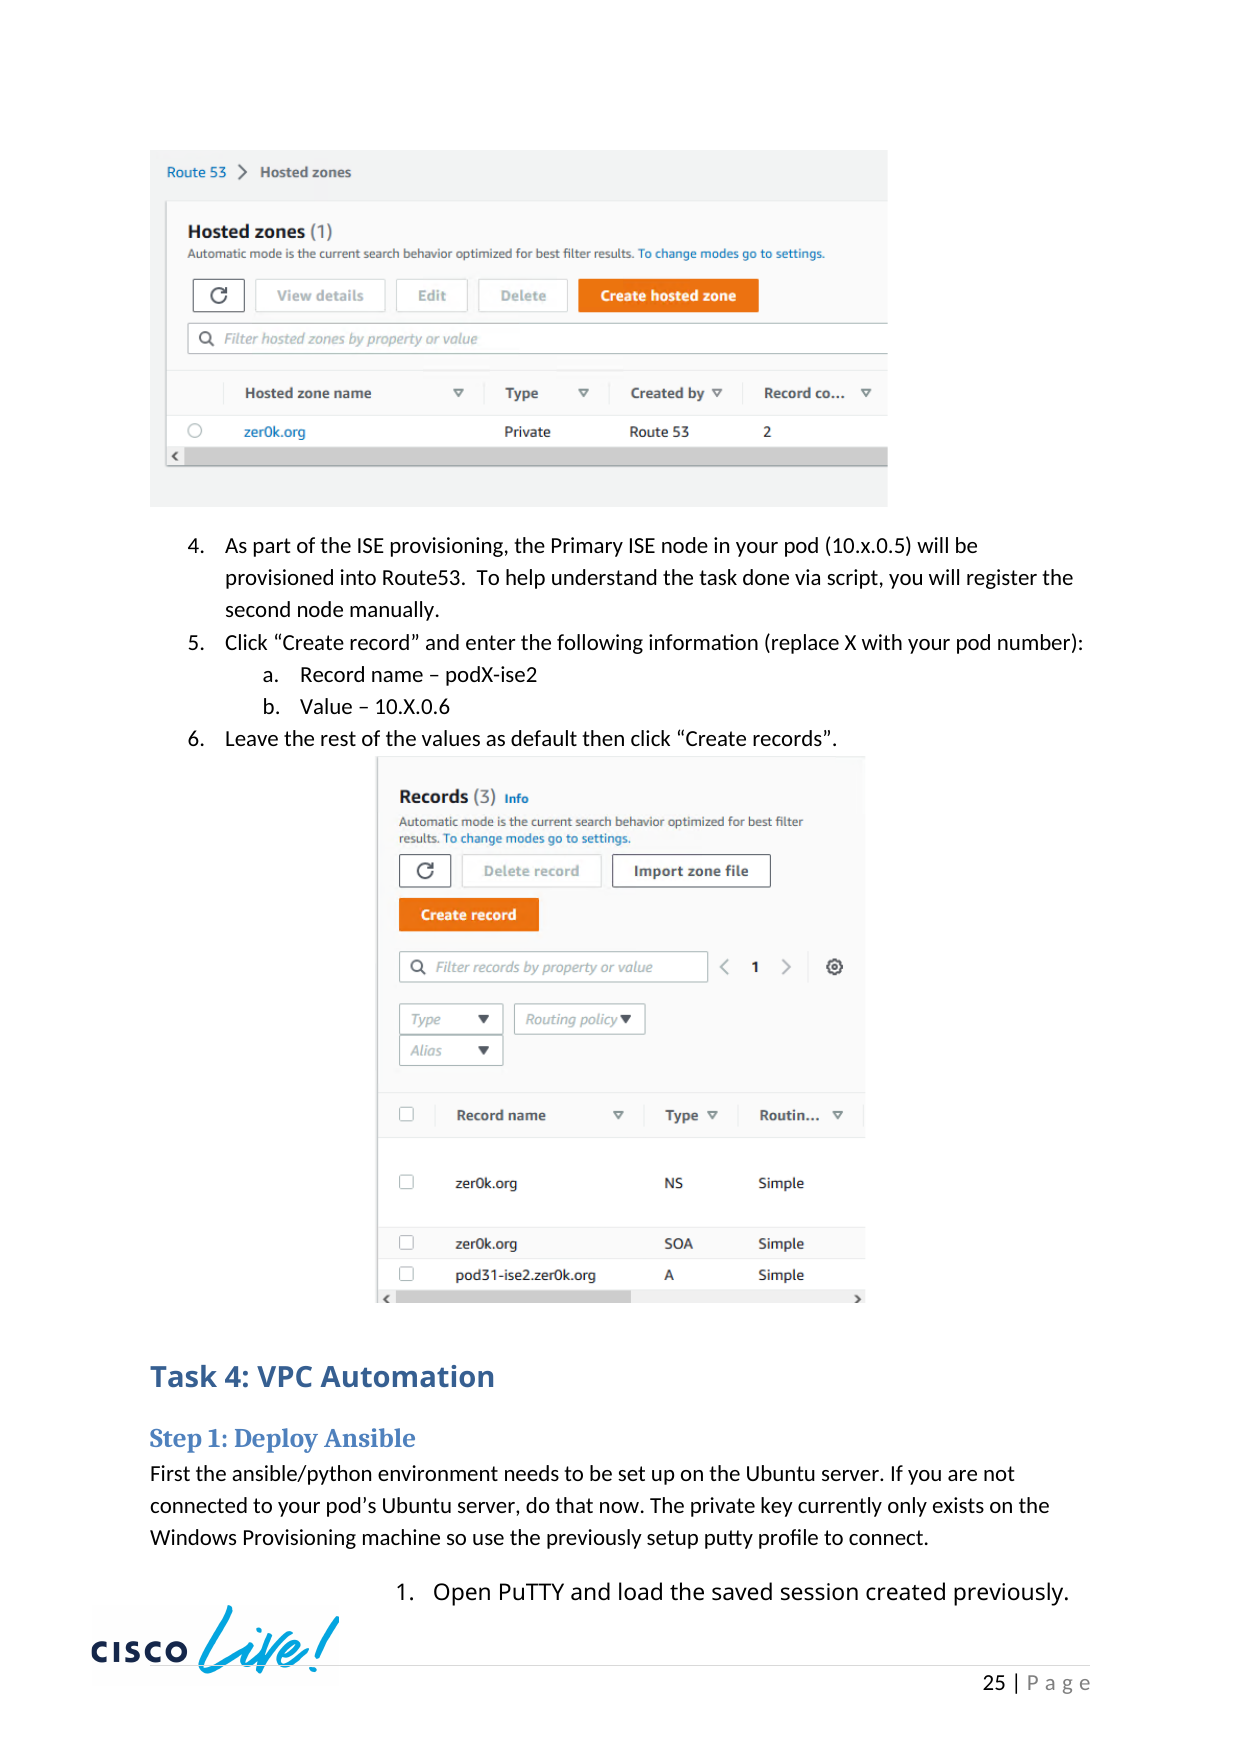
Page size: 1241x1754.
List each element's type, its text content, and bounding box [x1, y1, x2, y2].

text First the ansible/python environment needs to be set up on the Ubuntu server. If you are not connected to your pod’s Ubuntu server, do that now. The private key currently only exists on the Windows Provisioning machine so use the previously setup putty profile to connect. [150, 1459, 1090, 1551]
list Open PuTTY and load the saved session created previously. [187, 1576, 1090, 1607]
picture [205, 1607, 339, 1665]
picture [374, 756, 866, 1303]
picture [91, 1605, 339, 1686]
list Record name – podX-ise2 [262, 660, 1090, 688]
list Leave the rest of the values as default then click “Create records”. [187, 724, 1090, 752]
picture [228, 1657, 241, 1665]
subtitle Step 1: Deploy Ansible [150, 1423, 1090, 1454]
subtitle Task 4: VPC Automation [150, 1357, 1090, 1396]
list As part of the ISE provisioning, the Primary ISE node in your pod (10.x.0.5) will be provisioned into Route53. To help understand the task done via script, you will register the second node manually. [187, 531, 1090, 624]
picture [150, 150, 888, 507]
list Click “Create record” and enter the following information (replace X with your pod number): [187, 628, 1090, 656]
list Value – 10.X.0.6 [262, 692, 1090, 720]
